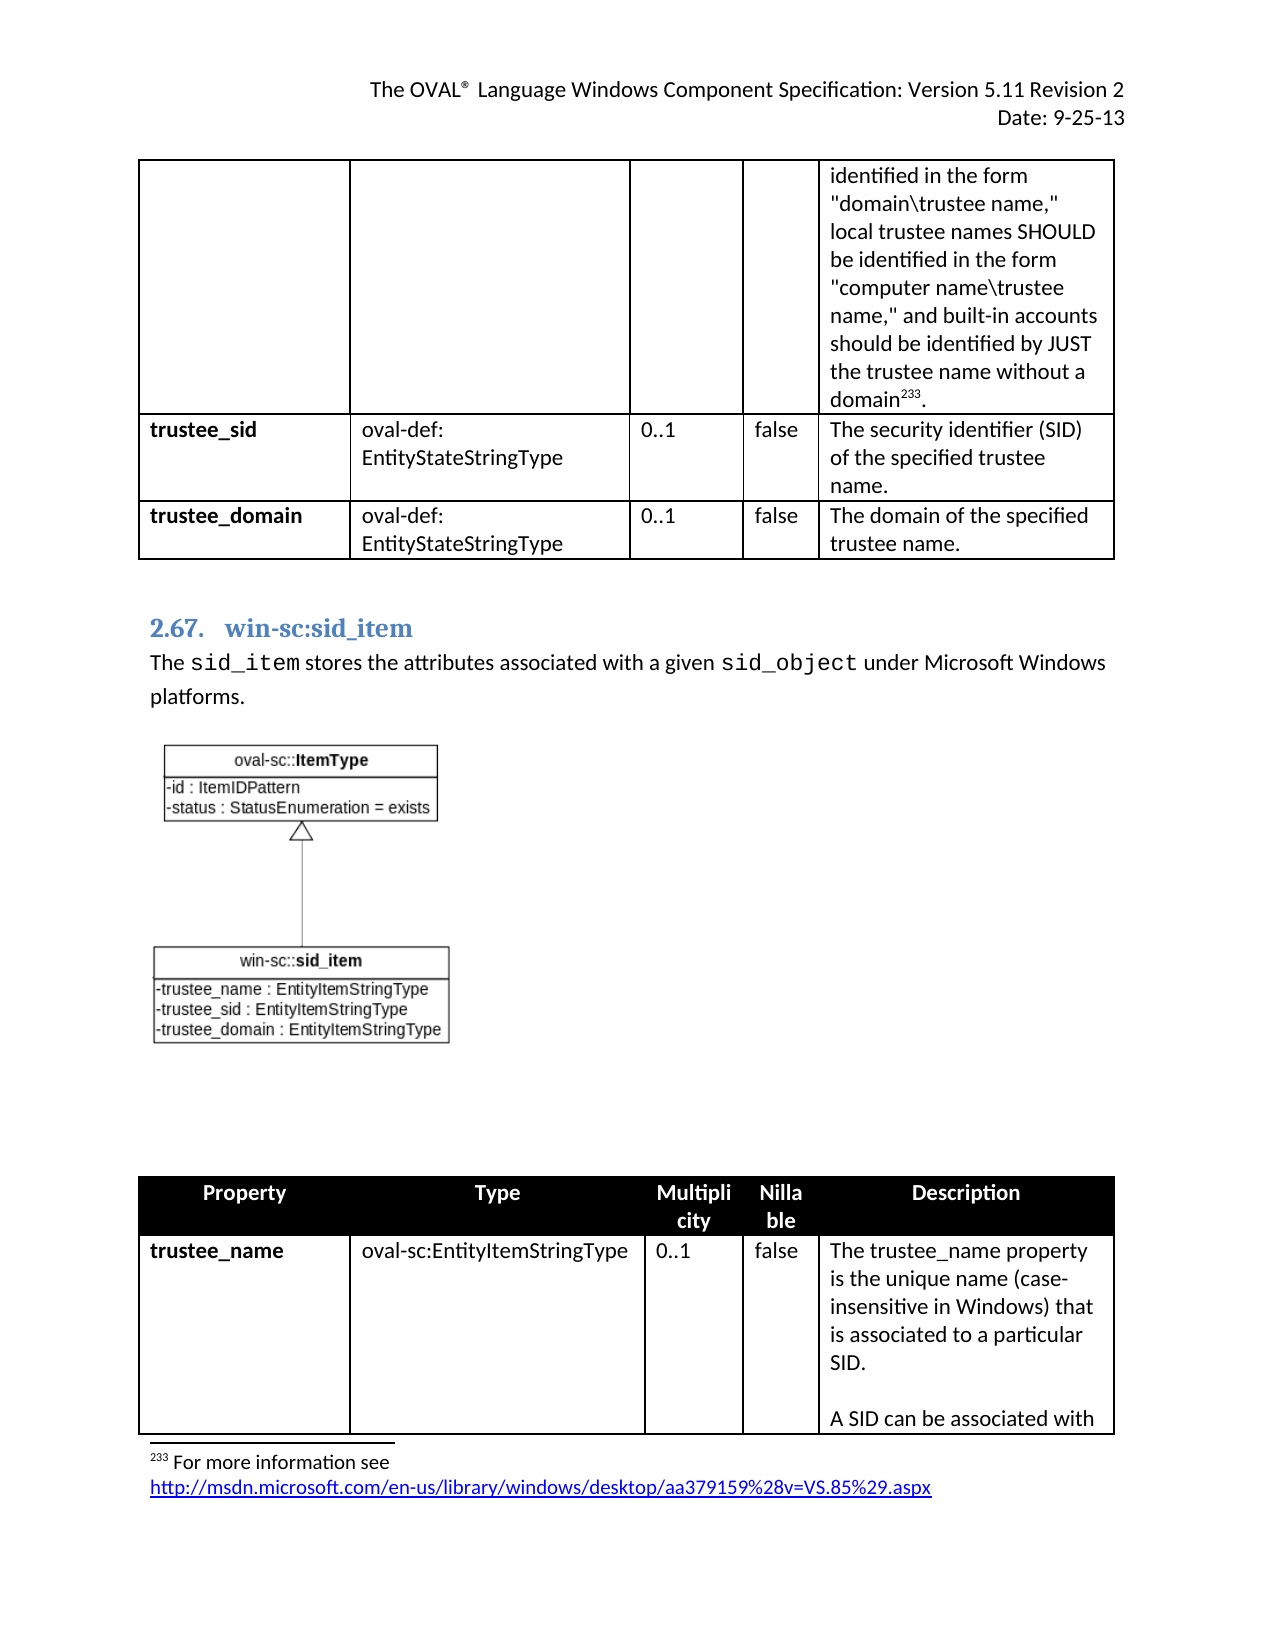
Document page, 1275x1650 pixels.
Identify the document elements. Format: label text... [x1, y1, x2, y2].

subtitle win-sc:sid_item [150, 613, 1125, 644]
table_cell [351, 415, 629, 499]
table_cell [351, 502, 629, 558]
text The sid_item stores the attributes associated with a given sid_object under Microsoft Windows platforms. [150, 648, 1125, 710]
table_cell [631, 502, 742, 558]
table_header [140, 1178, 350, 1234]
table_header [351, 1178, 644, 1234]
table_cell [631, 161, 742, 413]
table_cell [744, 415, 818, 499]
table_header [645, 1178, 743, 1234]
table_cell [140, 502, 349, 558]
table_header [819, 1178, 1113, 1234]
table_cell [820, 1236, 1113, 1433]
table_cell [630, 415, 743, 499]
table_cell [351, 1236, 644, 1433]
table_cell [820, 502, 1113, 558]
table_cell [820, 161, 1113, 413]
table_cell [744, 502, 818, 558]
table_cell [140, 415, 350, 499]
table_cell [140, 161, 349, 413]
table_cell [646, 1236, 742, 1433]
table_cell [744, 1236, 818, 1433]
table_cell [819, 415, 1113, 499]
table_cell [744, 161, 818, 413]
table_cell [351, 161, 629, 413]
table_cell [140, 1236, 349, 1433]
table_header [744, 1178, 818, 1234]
